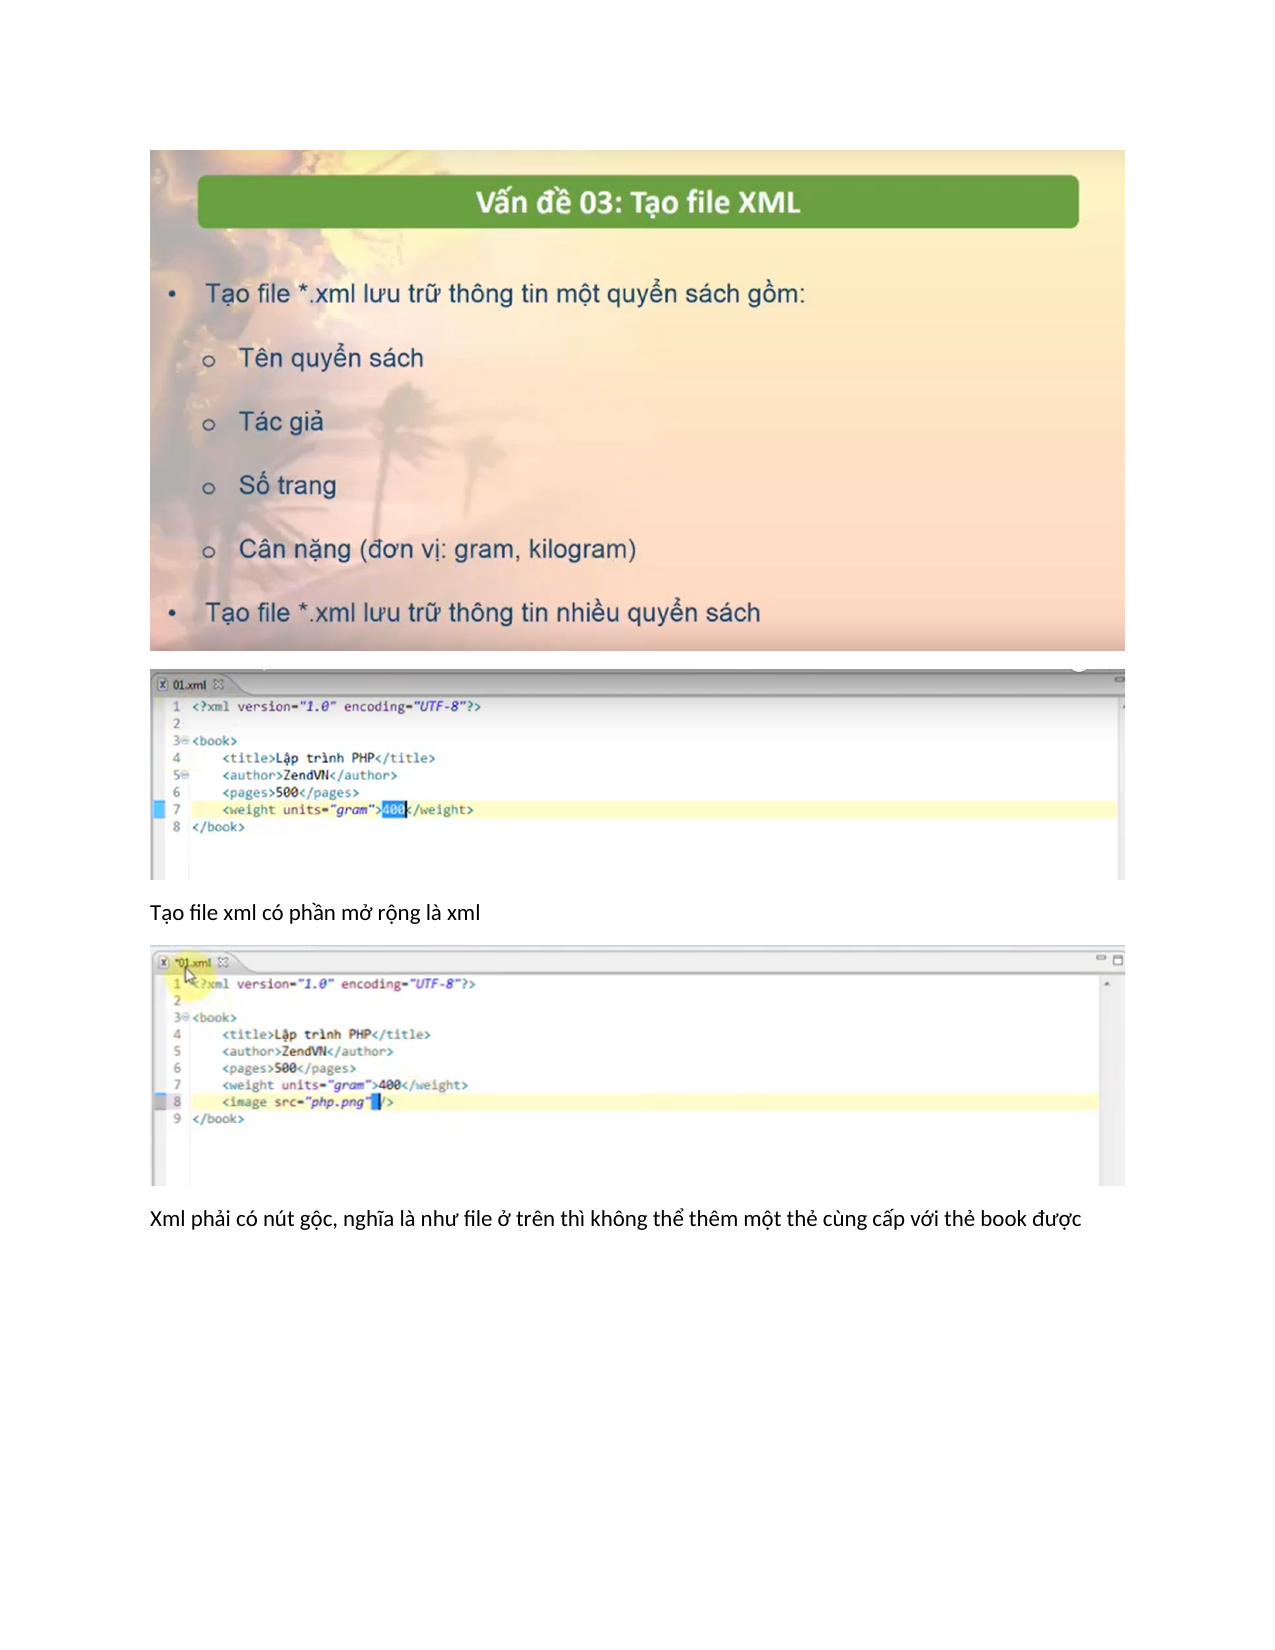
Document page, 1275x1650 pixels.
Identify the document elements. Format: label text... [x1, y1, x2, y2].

picture [150, 945, 1125, 1186]
picture [150, 150, 1125, 651]
text Tạo file xml có phần mở rộng là xml [150, 898, 1125, 926]
picture [150, 669, 1125, 880]
text Xml phải có nút gộc, nghĩa là như file ở trên thì không thể thêm một thẻ cùng cấp với thẻ book được [150, 1204, 1125, 1232]
